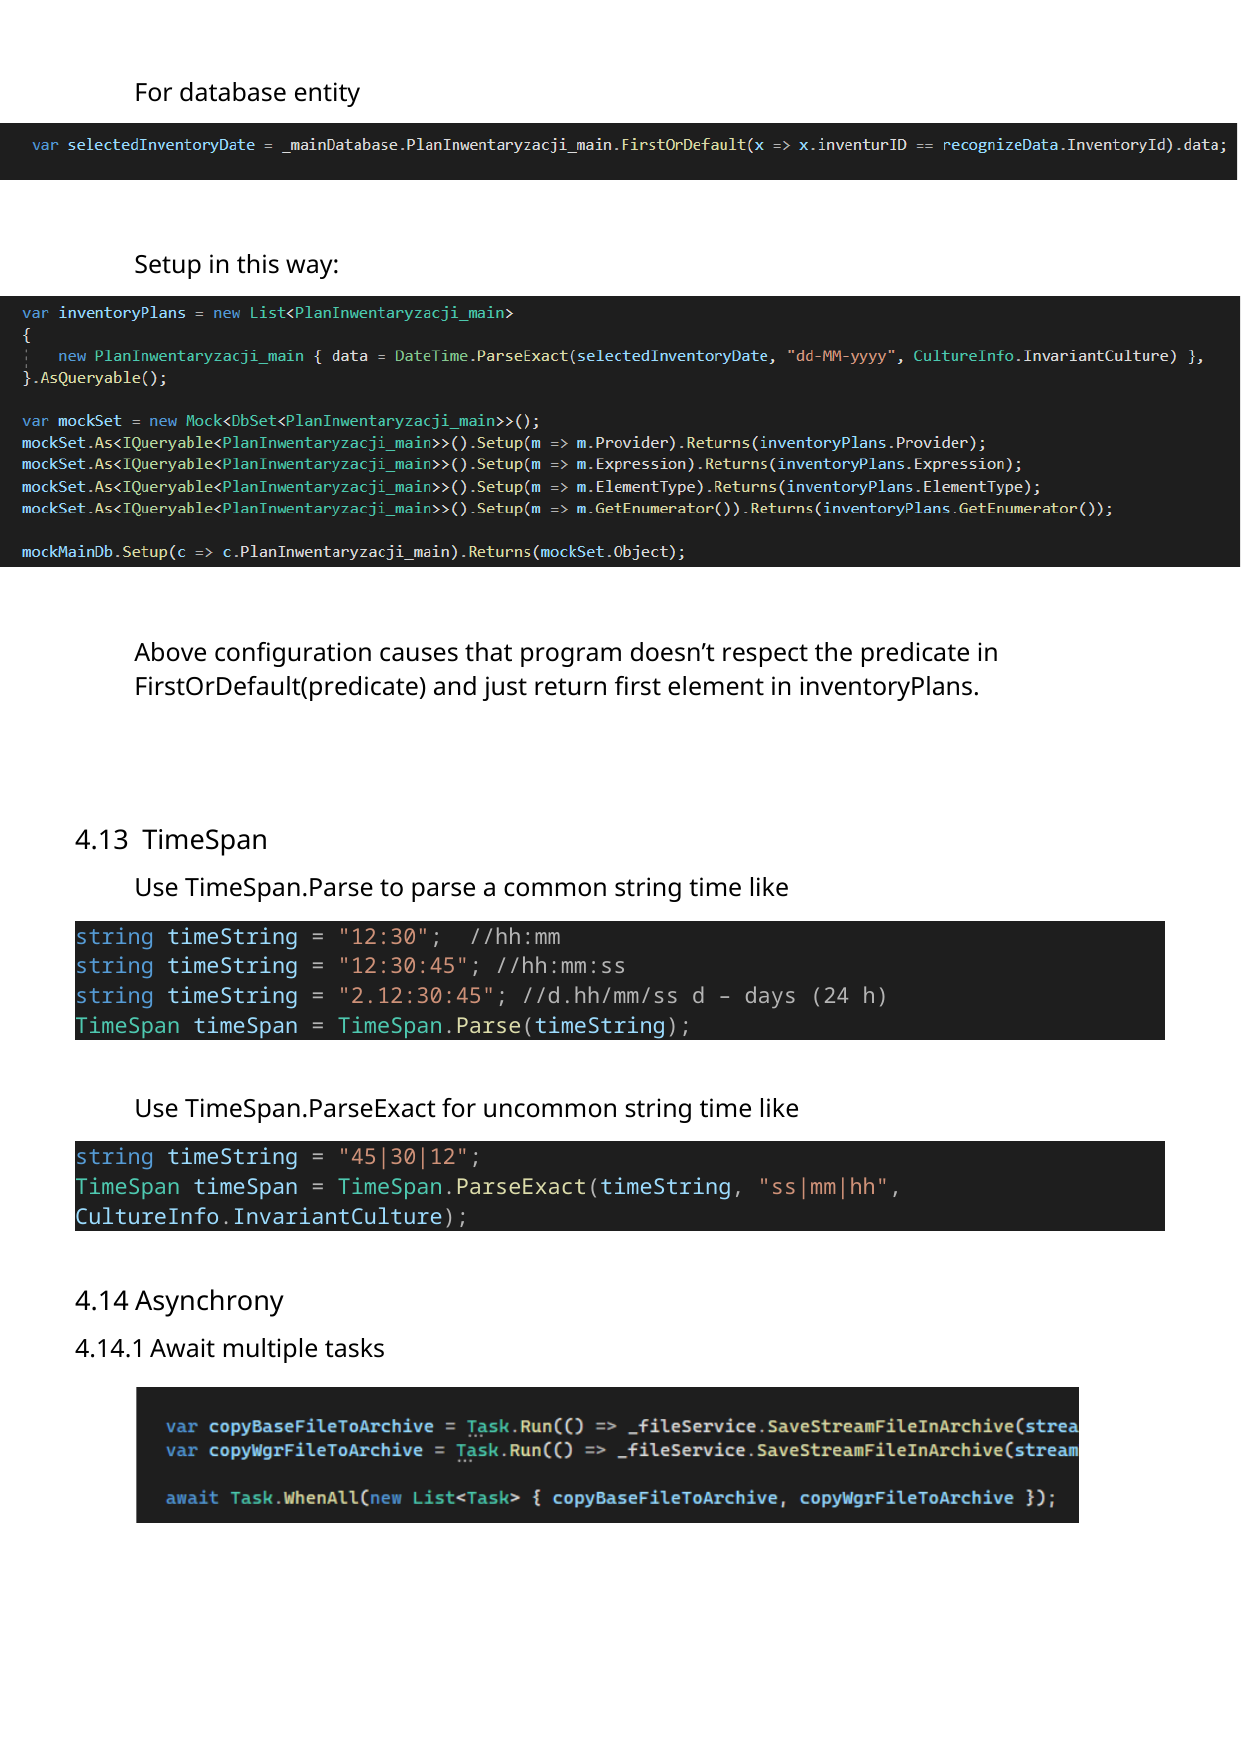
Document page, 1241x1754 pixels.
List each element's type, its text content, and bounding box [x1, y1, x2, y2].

text Use TimeSpan.ParseExact for uncommon string time like [75, 1091, 1165, 1125]
text string timeString = "12:30:45"; //hh:mm:ss [75, 951, 1165, 980]
subtitle Await multiple tasks [75, 1331, 1165, 1365]
subtitle TimeSpan [75, 821, 1165, 857]
text For database entity [134, 75, 1165, 109]
text string timeString = "2.12:30:45"; //d.hh/mm/ss d – days (24 h) [75, 980, 1165, 1010]
text TimeSpan timeSpan = TimeSpan.ParseExact(timeString, "ss|mm|hh", CultureInfo.InvariantCulture); [75, 1171, 1165, 1231]
picture [0, 123, 1238, 180]
picture [0, 296, 1241, 567]
text TimeSpan timeSpan = TimeSpan.Parse(timeString); [75, 1010, 1165, 1040]
text Above configuration causes that program doesn’t respect the predicate in FirstOrDefault(predicate) and just return first element in inventoryPlans. [134, 634, 1165, 702]
text string timeString = "12:30"; //hh:mm [75, 921, 1165, 951]
subtitle Asynchrony [75, 1281, 1165, 1318]
text Setup in this way: [134, 247, 1165, 281]
text string timeString = "45|30|12"; [75, 1141, 1165, 1171]
text Use TimeSpan.Parse to parse a common string time like [75, 870, 1165, 904]
picture [136, 1387, 1079, 1523]
